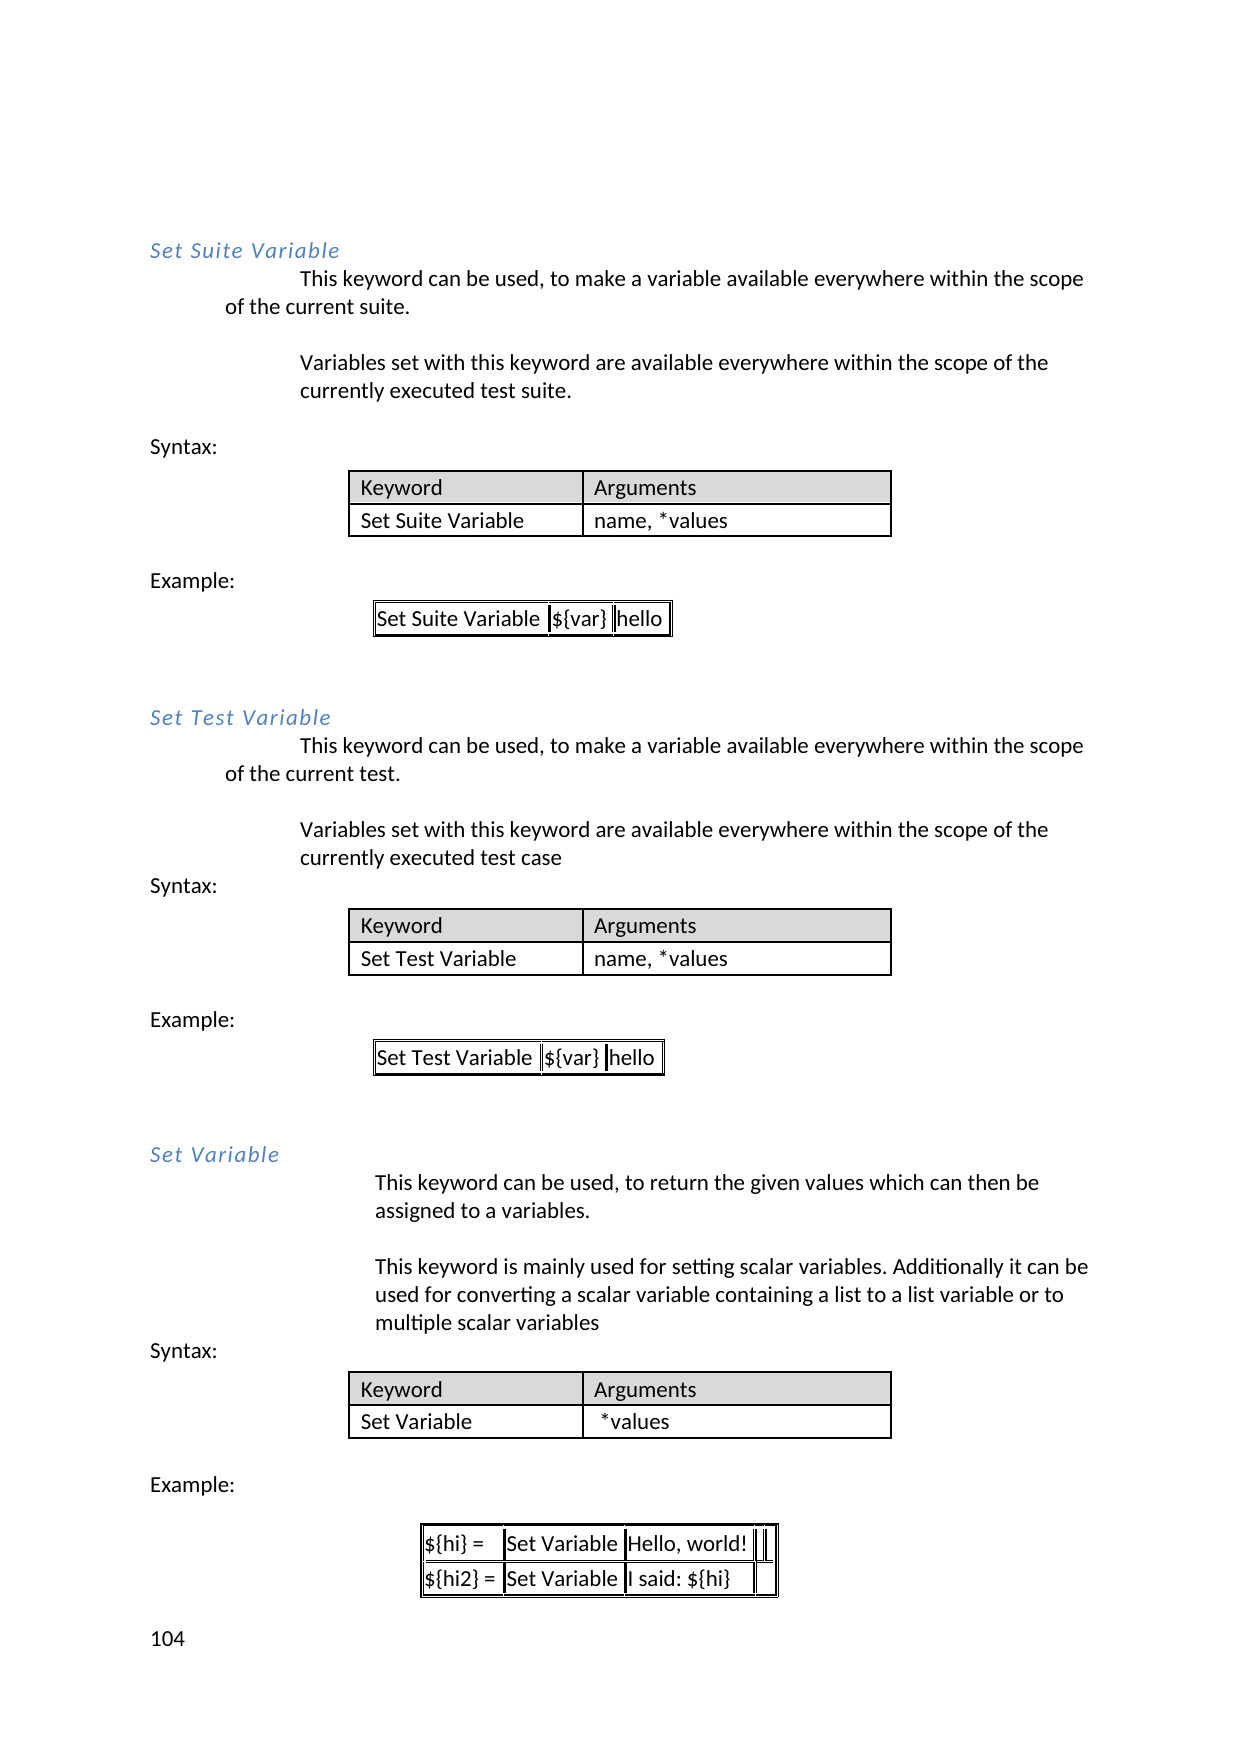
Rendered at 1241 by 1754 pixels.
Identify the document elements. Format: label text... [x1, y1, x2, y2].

text This keyword is mainly used for setting scalar variables. Additionally it can be used for converting a scalar variable containing a list to a list variable or to multiple scalar variables [375, 1252, 1090, 1336]
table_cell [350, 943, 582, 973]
text This keyword can be used, to make a variable available everywhere within the scope of the current suite. [225, 264, 1090, 320]
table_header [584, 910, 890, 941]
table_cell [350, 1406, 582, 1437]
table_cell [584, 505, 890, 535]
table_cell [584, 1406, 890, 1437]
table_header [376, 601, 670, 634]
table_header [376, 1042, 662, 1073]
text Set Suite Variable [150, 236, 1090, 264]
text This keyword can be used, to return the given values which can then be assigned to a variables. [375, 1168, 1090, 1224]
text Syntax: [150, 872, 1090, 899]
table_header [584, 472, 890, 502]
text Syntax: [150, 1336, 1090, 1364]
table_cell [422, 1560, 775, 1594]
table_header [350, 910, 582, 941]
text Set Test Variable [150, 703, 1090, 731]
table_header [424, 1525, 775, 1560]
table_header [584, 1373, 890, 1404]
text Example: [150, 567, 1090, 594]
text Variables set with this keyword are available everywhere within the scope of the currently executed test suite. [300, 348, 1090, 404]
text Variables set with this keyword are available everywhere within the scope of the currently executed test case [300, 816, 1090, 872]
text Syntax: [150, 432, 1090, 461]
text Set Variable [150, 1140, 1090, 1168]
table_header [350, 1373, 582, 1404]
text Example: [150, 1006, 1090, 1034]
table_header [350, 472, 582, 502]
text Example: [150, 1470, 1090, 1498]
text This keyword can be used, to make a variable available everywhere within the scope of the current test. [225, 731, 1090, 787]
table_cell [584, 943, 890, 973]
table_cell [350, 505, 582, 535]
